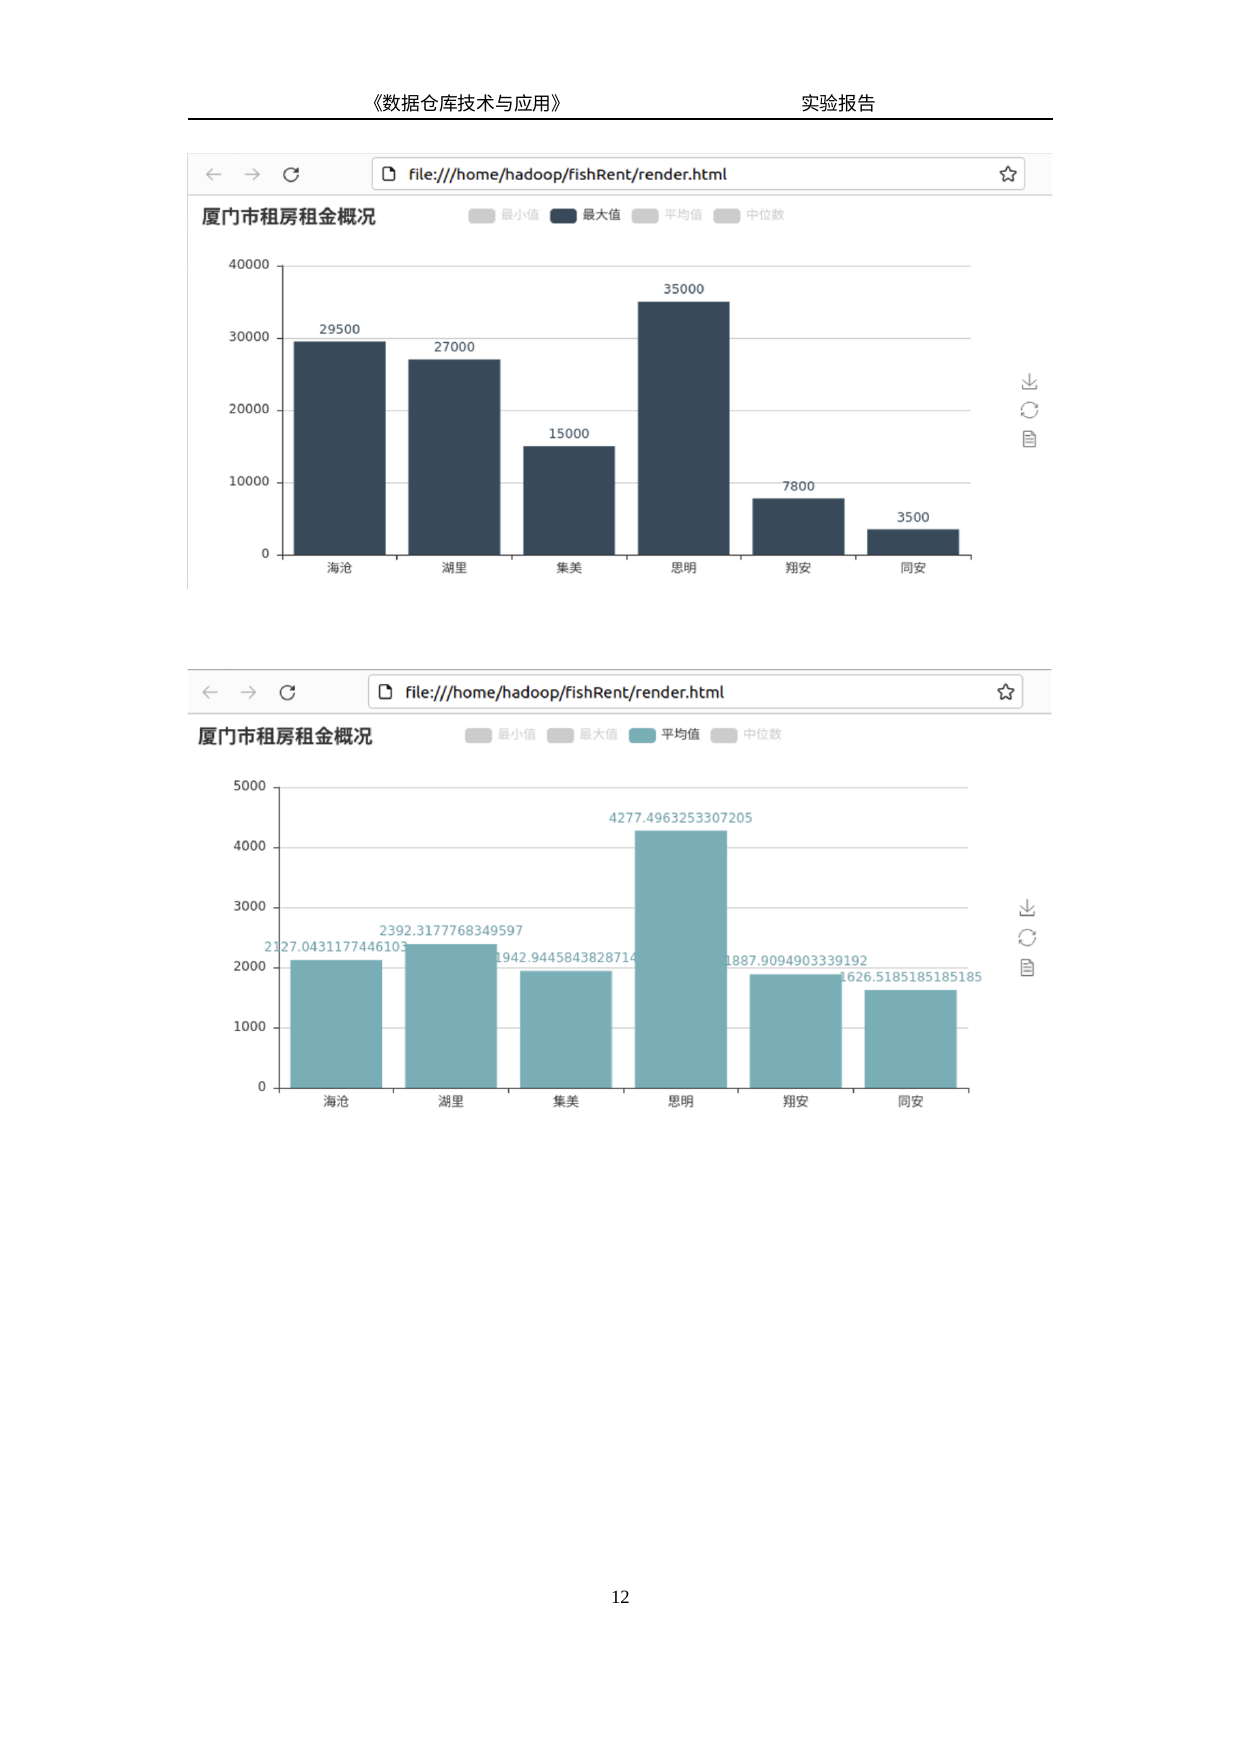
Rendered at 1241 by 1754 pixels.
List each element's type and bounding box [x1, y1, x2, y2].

picture [187, 153, 1053, 589]
picture [187, 669, 1052, 1116]
